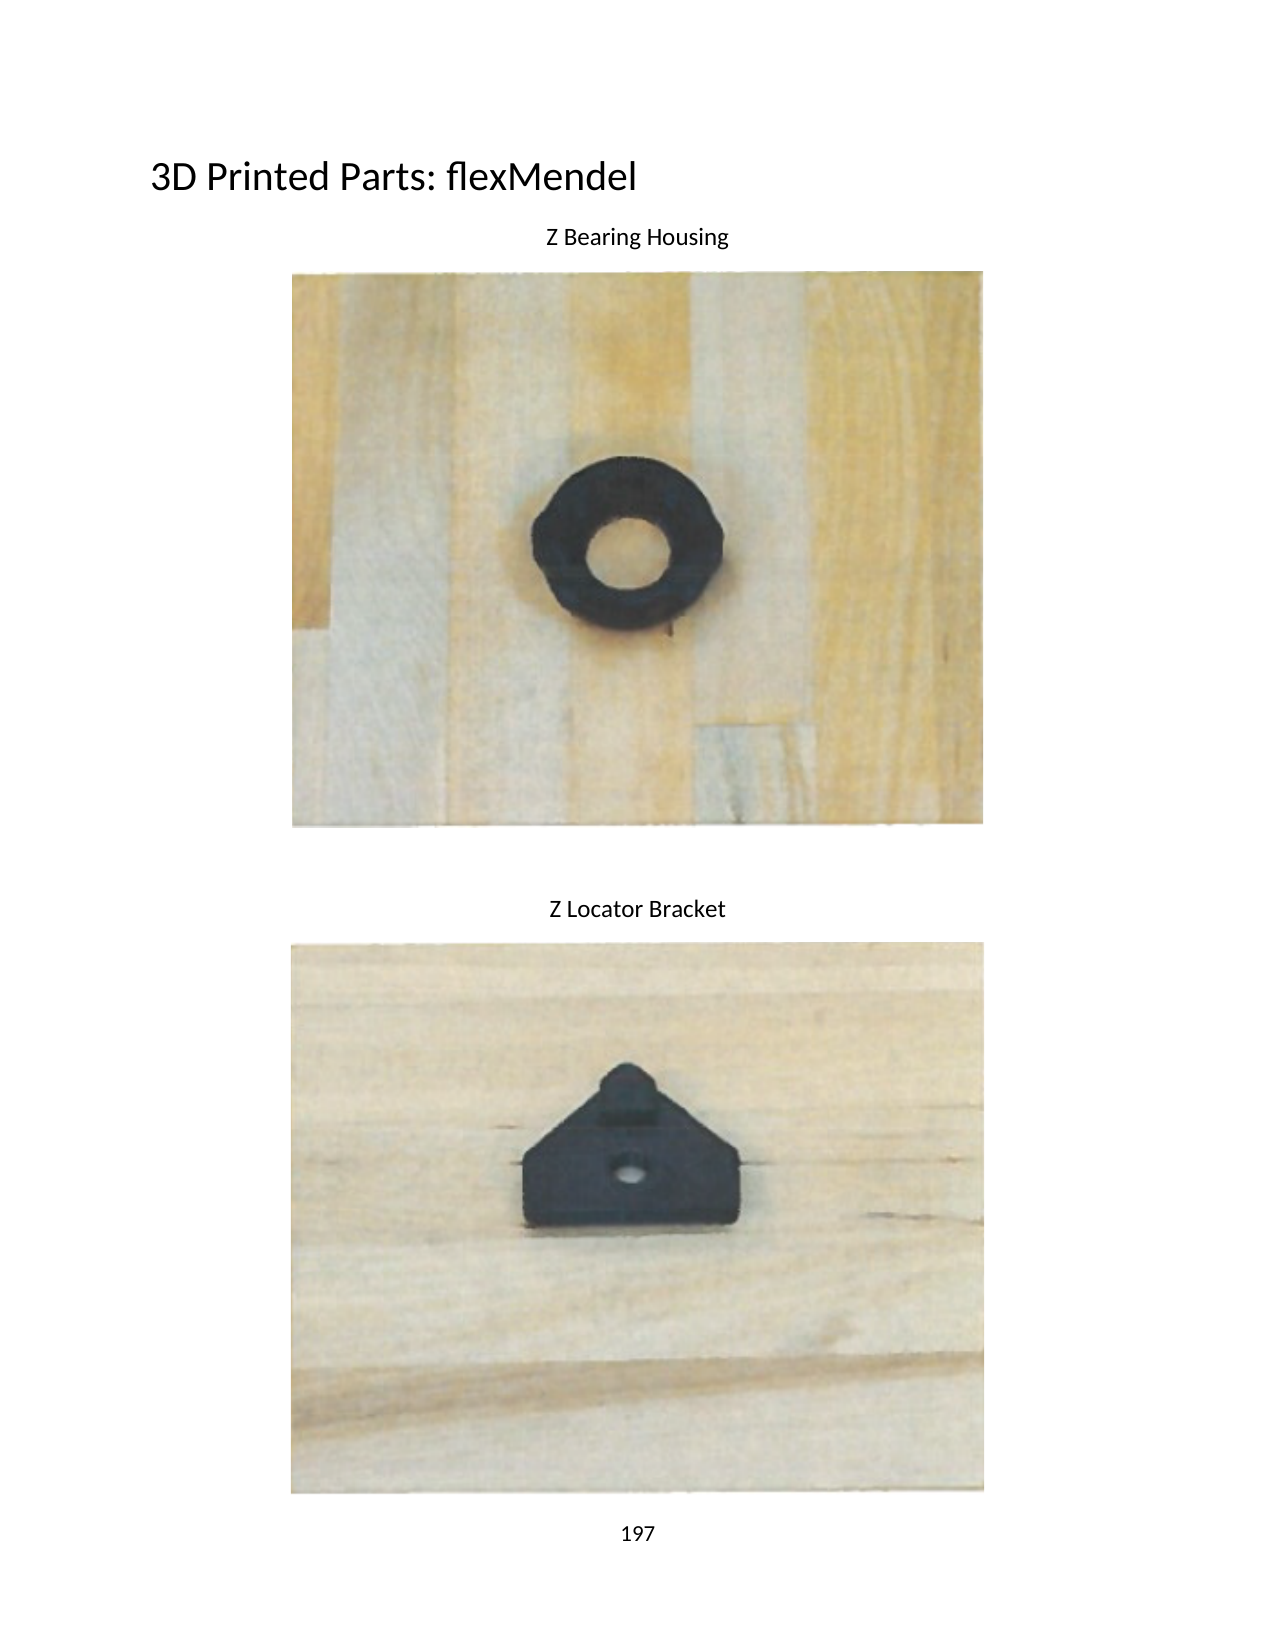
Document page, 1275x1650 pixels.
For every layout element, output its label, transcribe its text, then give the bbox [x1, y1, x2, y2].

text Z Locator Bracket [150, 893, 1125, 924]
picture [290, 942, 985, 1496]
picture [292, 271, 984, 828]
text 3D Printed Parts: flexMendel [150, 150, 1125, 201]
text Z Bearing Housing [150, 222, 1125, 252]
